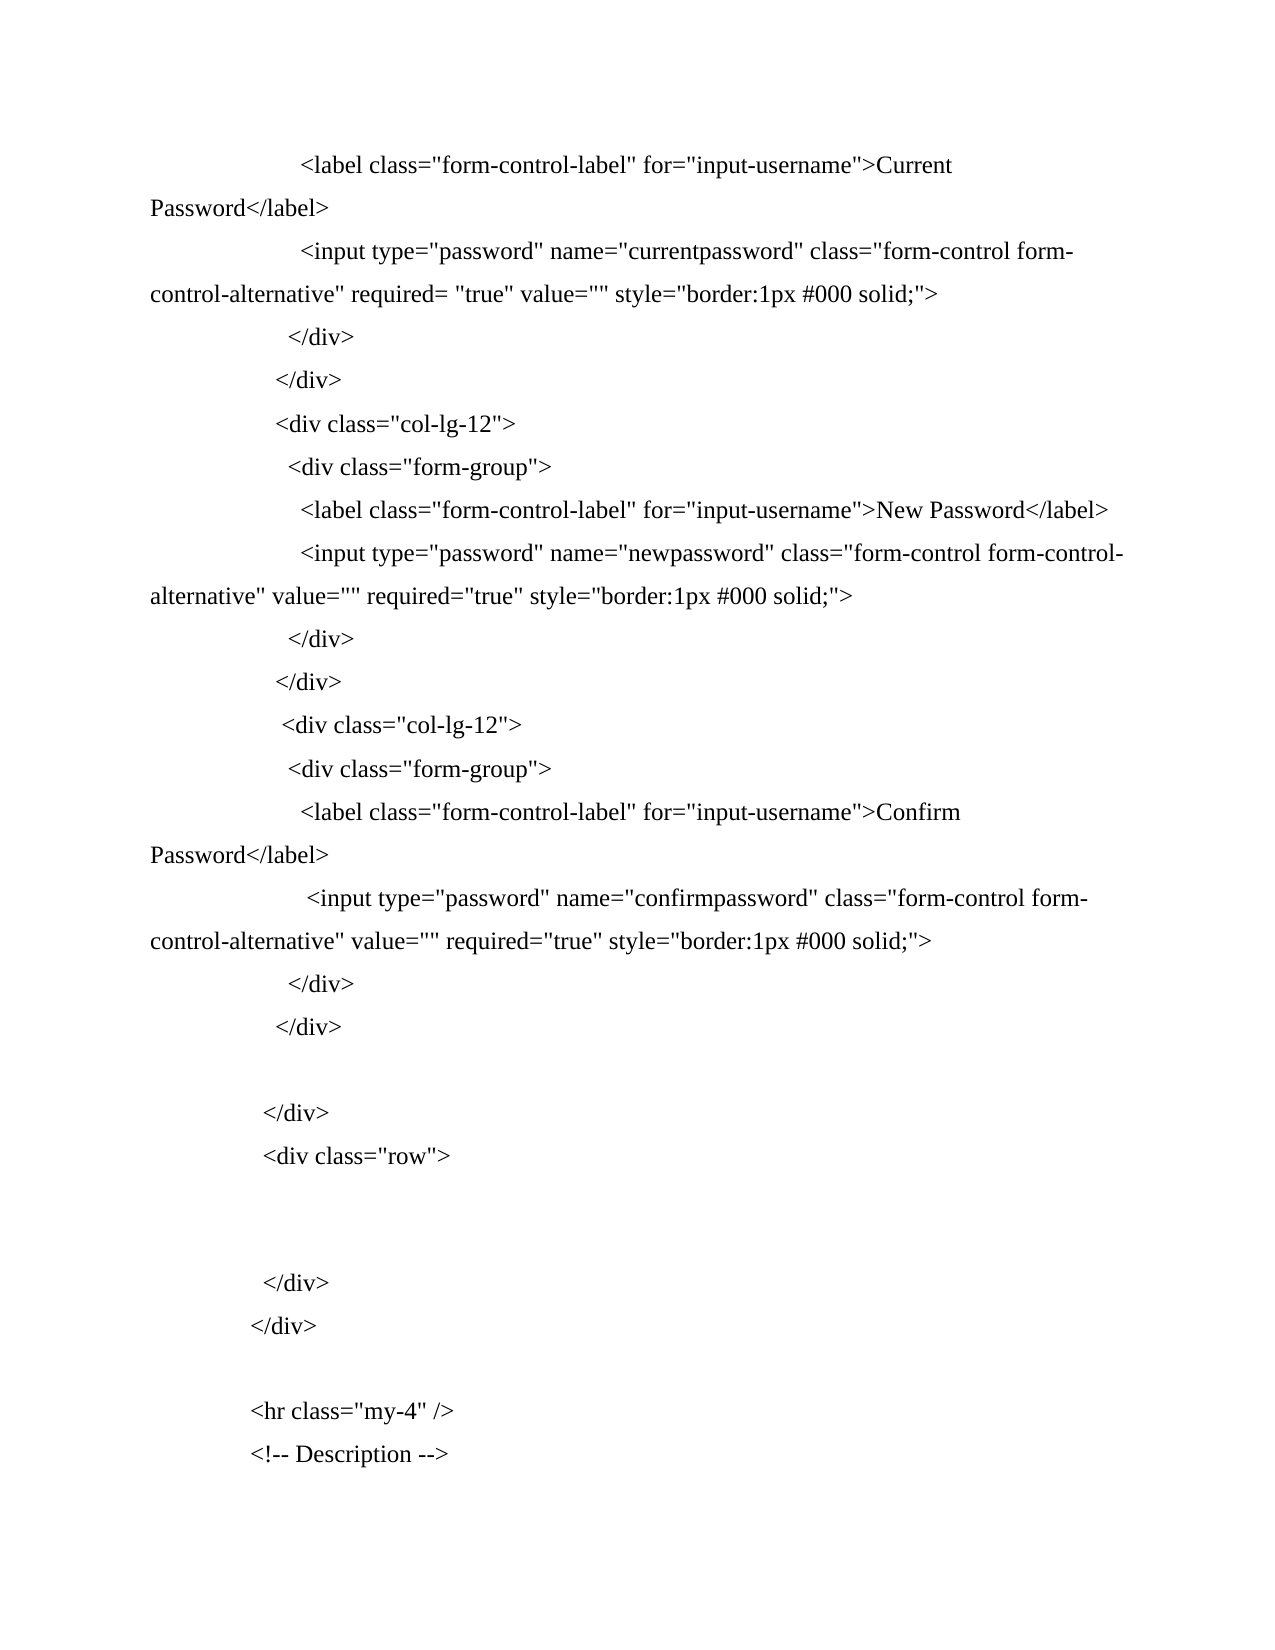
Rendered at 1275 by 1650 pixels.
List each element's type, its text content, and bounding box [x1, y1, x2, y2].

text </div> [150, 366, 1125, 394]
text </div> [150, 667, 1125, 696]
text </div> [150, 1012, 1125, 1041]
text </div> [150, 1098, 1125, 1126]
text <div class="col-lg-12"> [150, 711, 1125, 739]
text <div class="row"> [150, 1141, 1125, 1169]
text <label class="form-control-label" for="input-username">Confirm Password</label> [150, 797, 1125, 869]
text <label class="form-control-label" for="input-username">New Password</label> [150, 495, 1125, 524]
text <input type="password" name="newpassword" class="form-control form-control-alternative" value="" required="true" style="border:1px #000 solid;"> [150, 538, 1125, 610]
text </div> [150, 1268, 1125, 1297]
text <input type="password" name="confirmpassword" class="form-control form-control-alternative" value="" required="true" style="border:1px #000 solid;"> [150, 883, 1125, 955]
text <div class="col-lg-12"> [150, 409, 1125, 437]
text <input type="password" name="currentpassword" class="form-control form-control-alternative" required= "true" value="" style="border:1px #000 solid;"> [150, 236, 1125, 308]
text <label class="form-control-label" for="input-username">Current Password</label> [150, 150, 1125, 222]
text <!-- Description --> [150, 1439, 1125, 1468]
text </div> [150, 1311, 1125, 1340]
text <div class="form-group"> [150, 452, 1125, 481]
text </div> [150, 969, 1125, 998]
text <div class="form-group"> [150, 754, 1125, 782]
text </div> [150, 624, 1125, 653]
text <hr class="my-4" /> [150, 1396, 1125, 1425]
text </div> [150, 322, 1125, 351]
